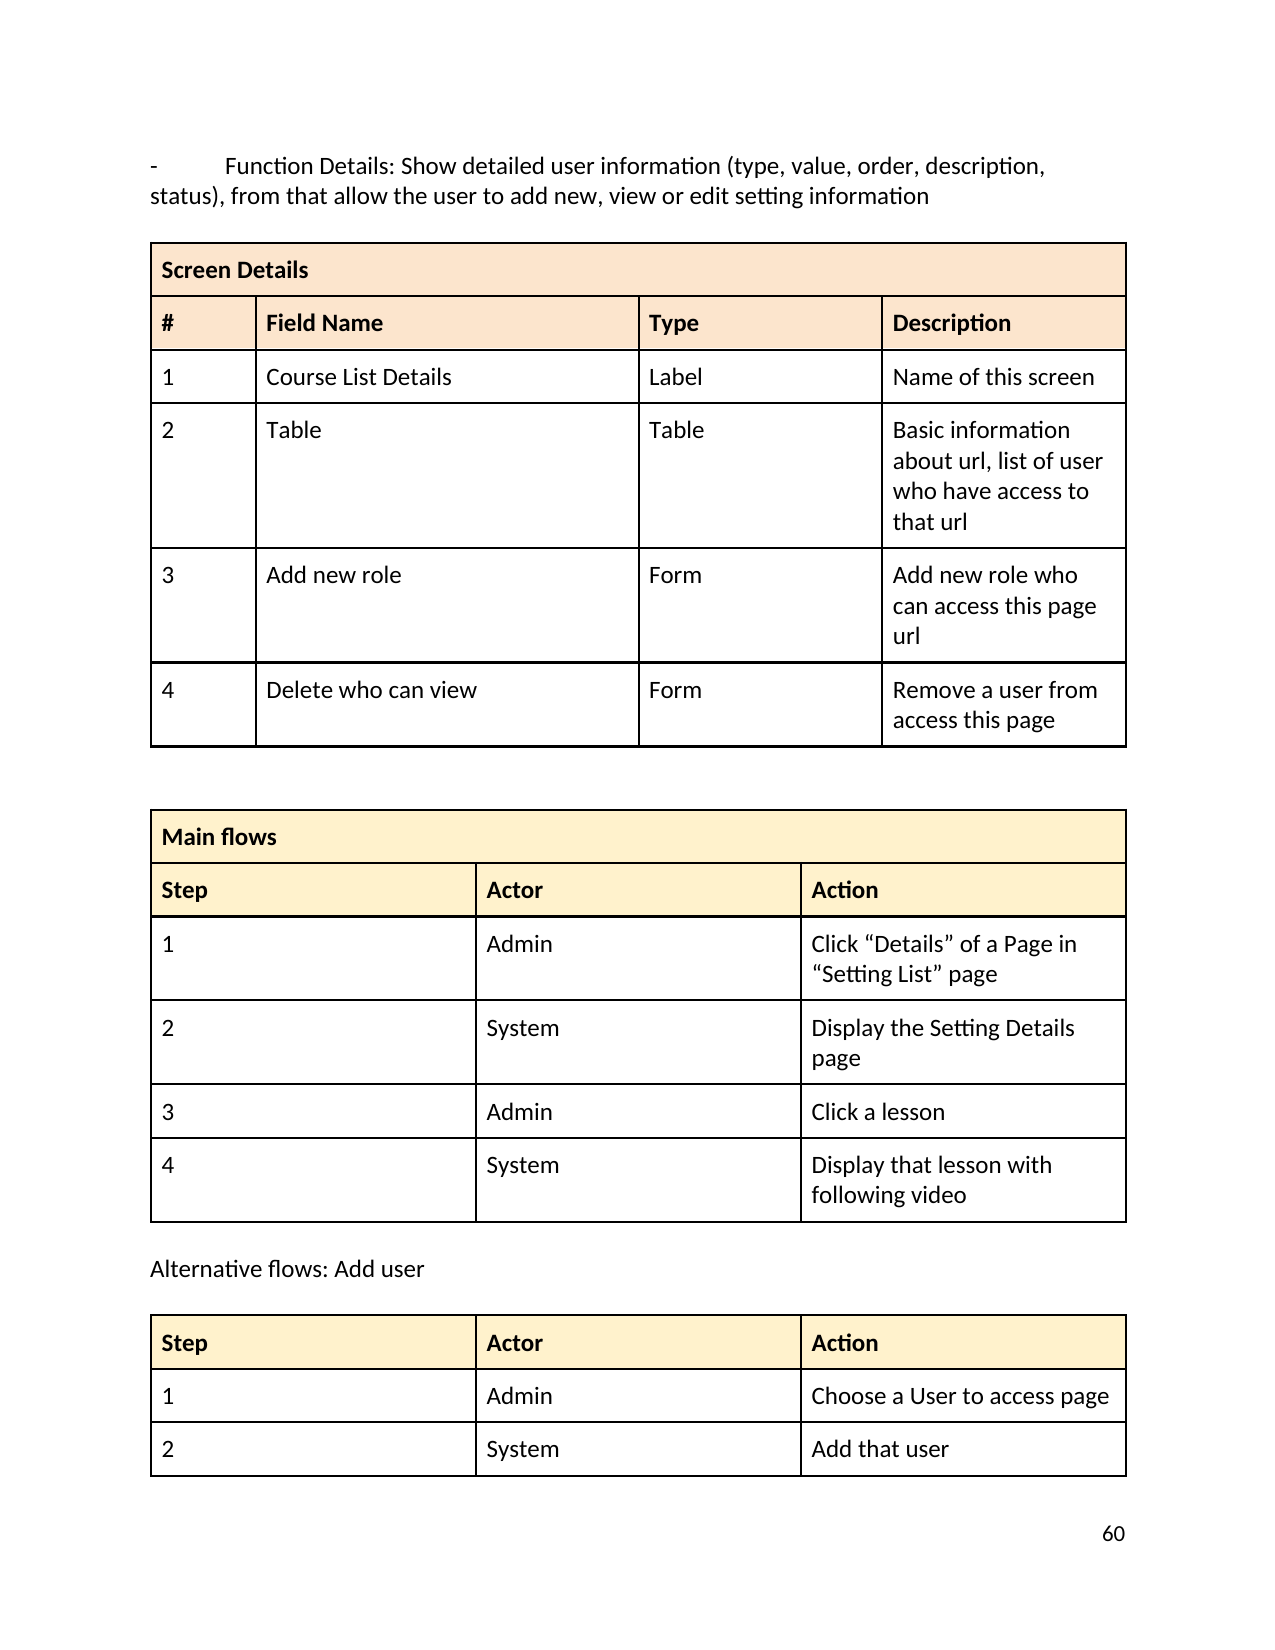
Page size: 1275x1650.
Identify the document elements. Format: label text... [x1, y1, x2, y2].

table_cell Admin [477, 1370, 800, 1421]
table_cell Click a lesson [802, 1085, 1125, 1137]
table_cell Label [640, 351, 881, 402]
table_cell 1 [152, 351, 255, 402]
table_cell Click “Details” of a Page in “Setting List” page [802, 918, 1125, 999]
table_cell 2 [152, 1423, 475, 1474]
table_cell Add new role who can access this page url [883, 549, 1125, 661]
table_cell Form [640, 549, 881, 661]
table_cell Action [802, 864, 1125, 915]
table_header Action [802, 1316, 1125, 1368]
table_cell Admin [477, 1085, 800, 1137]
table_cell Admin [477, 918, 800, 999]
table_cell Display that lesson with following video [802, 1139, 1125, 1221]
table_cell 4 [152, 1139, 475, 1221]
table_cell Remove a user from access this page [883, 664, 1125, 745]
table_cell 1 [152, 1370, 475, 1421]
table_cell # [152, 297, 255, 348]
table_cell Add that user [802, 1423, 1125, 1474]
text Alternative flows: Add user [150, 1253, 1125, 1284]
table_cell Table [640, 404, 881, 547]
table_cell Type [640, 297, 881, 348]
table_cell Delete who can view [257, 664, 638, 745]
table_cell Field Name [257, 297, 638, 348]
table_cell 3 [152, 549, 255, 661]
table_cell 2 [152, 1001, 475, 1083]
table_cell Table [257, 404, 638, 547]
table_cell Basic information about url, list of user who have access to that url [883, 404, 1125, 547]
table_cell Description [883, 297, 1125, 348]
table_cell Display the Setting Details page [802, 1001, 1125, 1083]
list Function Details: Show detailed user information (type, value, order, description, status), from that allow the user to add new, view or edit setting information [150, 150, 1125, 211]
table_cell System [477, 1001, 800, 1083]
table_cell 2 [152, 404, 255, 547]
table_cell Name of this screen [883, 351, 1125, 402]
table_cell Actor [477, 864, 800, 915]
table_cell 4 [152, 664, 255, 745]
table_header Main flows [152, 811, 1125, 862]
table_header Step [152, 1316, 475, 1368]
table_cell System [477, 1423, 800, 1474]
table_cell Course List Details [257, 351, 638, 402]
table_header Screen Details [152, 244, 1125, 295]
table_cell Add new role [257, 549, 638, 661]
table_header Actor [477, 1316, 800, 1368]
table_cell Step [152, 864, 475, 915]
table_cell Form [640, 664, 881, 745]
table_cell 1 [152, 918, 475, 999]
table_cell Choose a User to access page [802, 1370, 1125, 1421]
table_cell System [477, 1139, 800, 1221]
table_cell 3 [152, 1085, 475, 1137]
